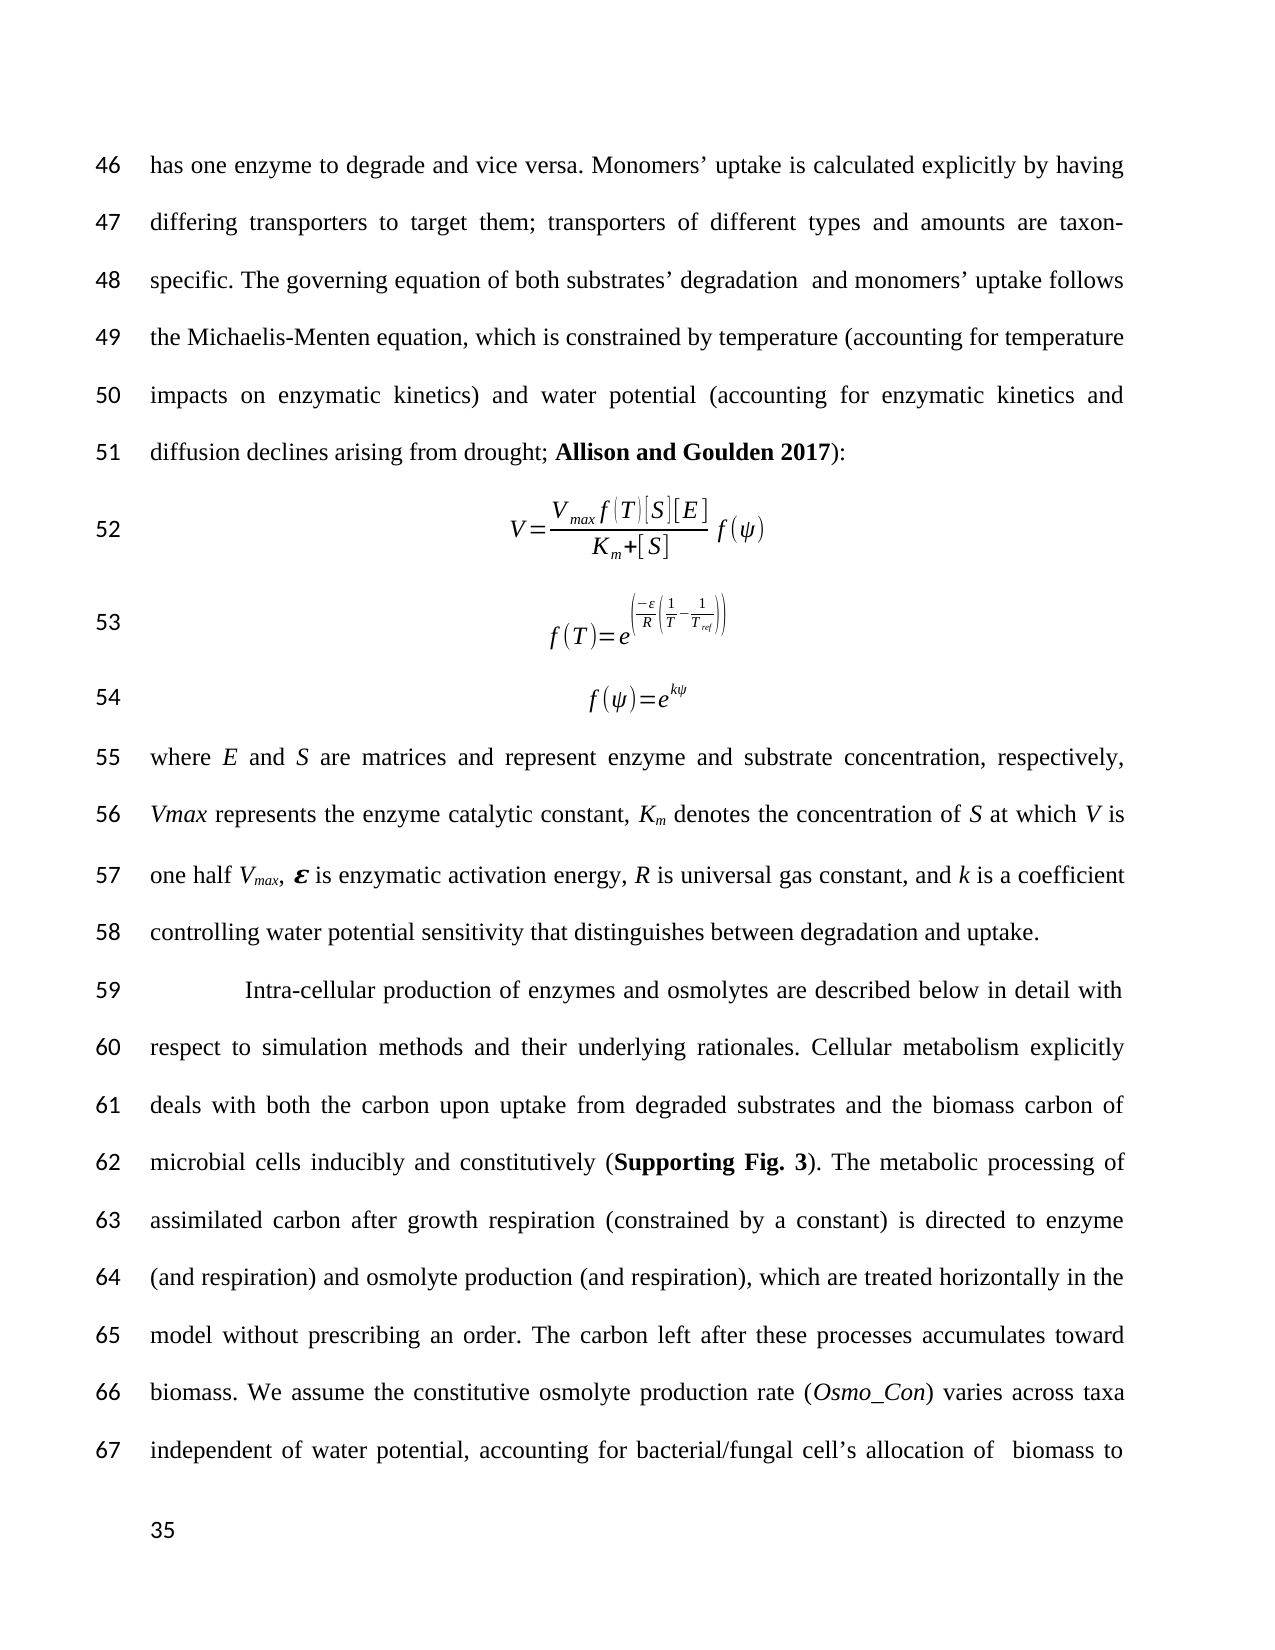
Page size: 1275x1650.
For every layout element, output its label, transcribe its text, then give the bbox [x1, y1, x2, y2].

text where E and S are matrices and represent enzyme and substrate concentration, respectively, Vmax represents the enzyme catalytic constant, Km denotes the concentration of S at which V is one half Vmax, 𝛆 is enzymatic activation energy, R is universal gas constant, and k is a coefficient controlling water potential sensitivity that distinguishes between degradation and uptake. [150, 742, 1125, 946]
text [150, 975, 1125, 1463]
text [150, 150, 1125, 466]
